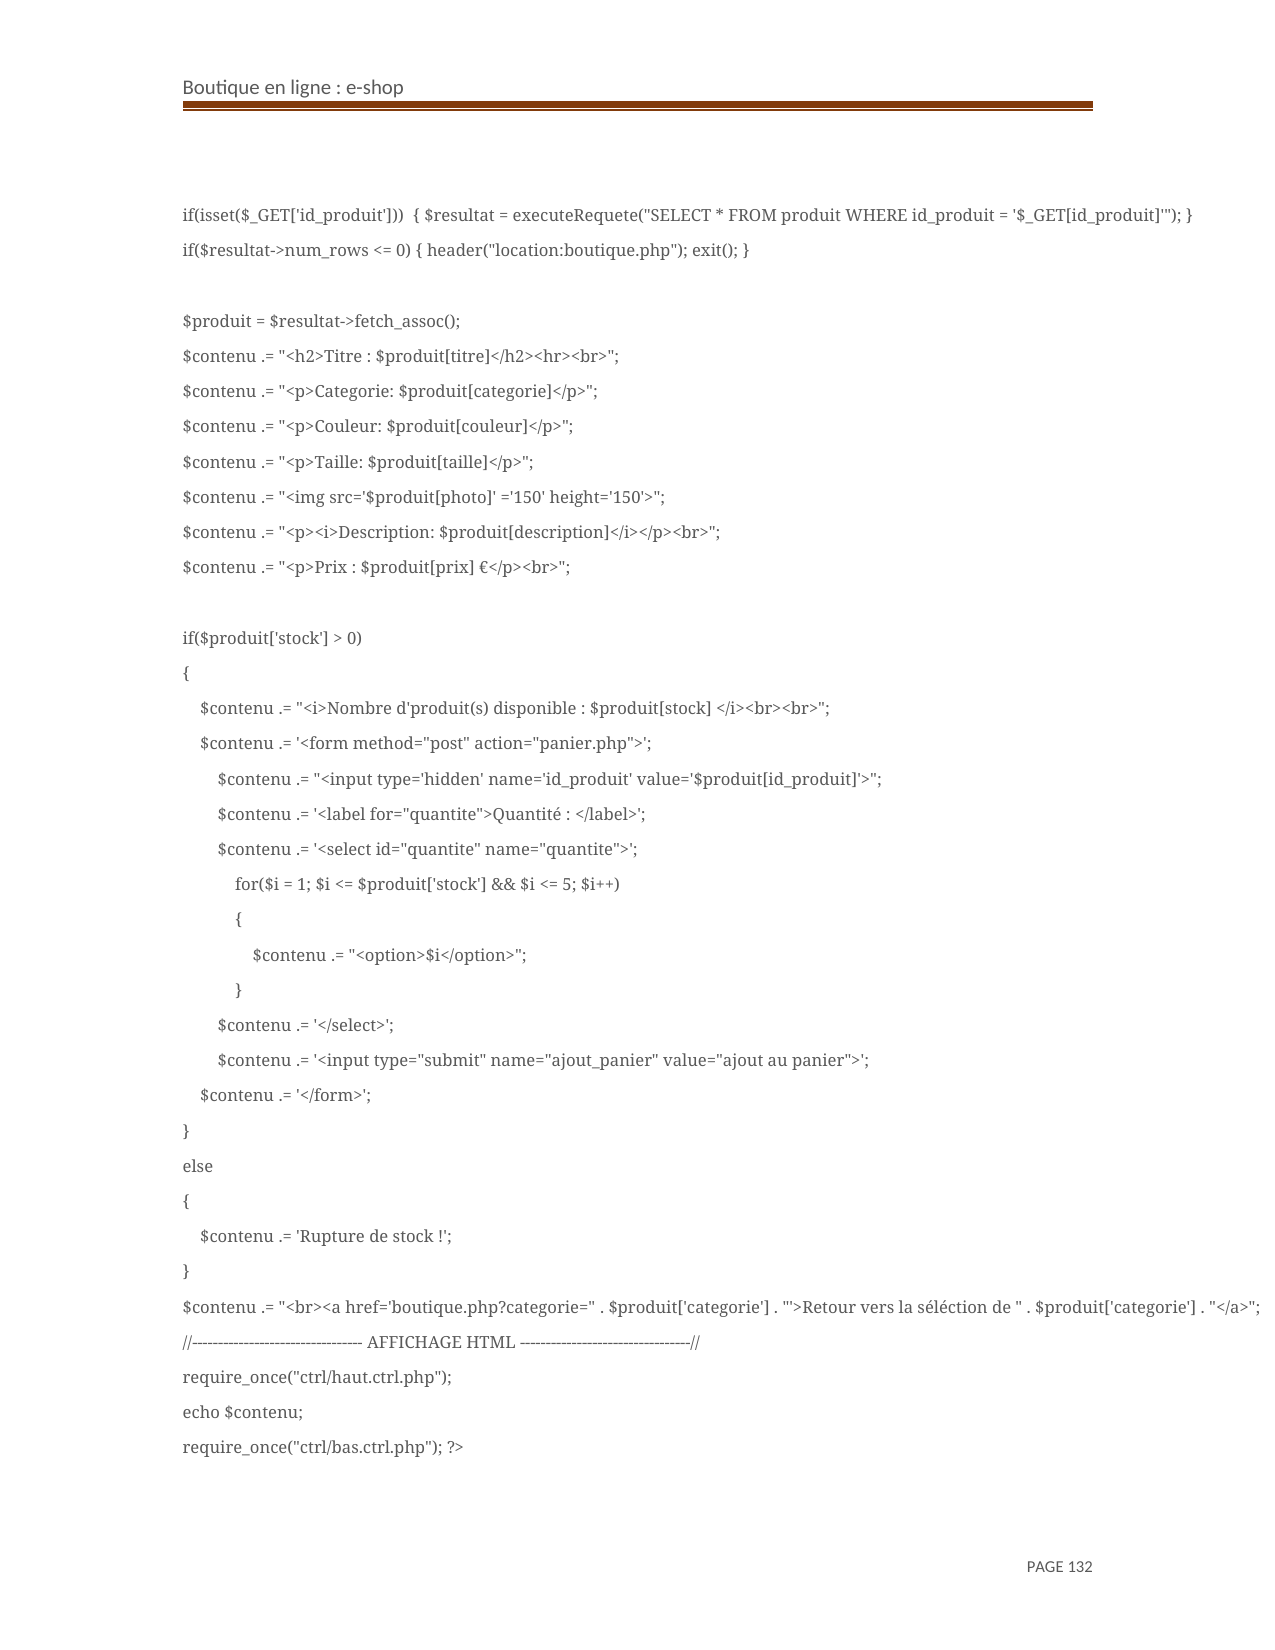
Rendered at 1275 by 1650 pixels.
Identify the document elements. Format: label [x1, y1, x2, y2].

table_header [183, 191, 1275, 1471]
